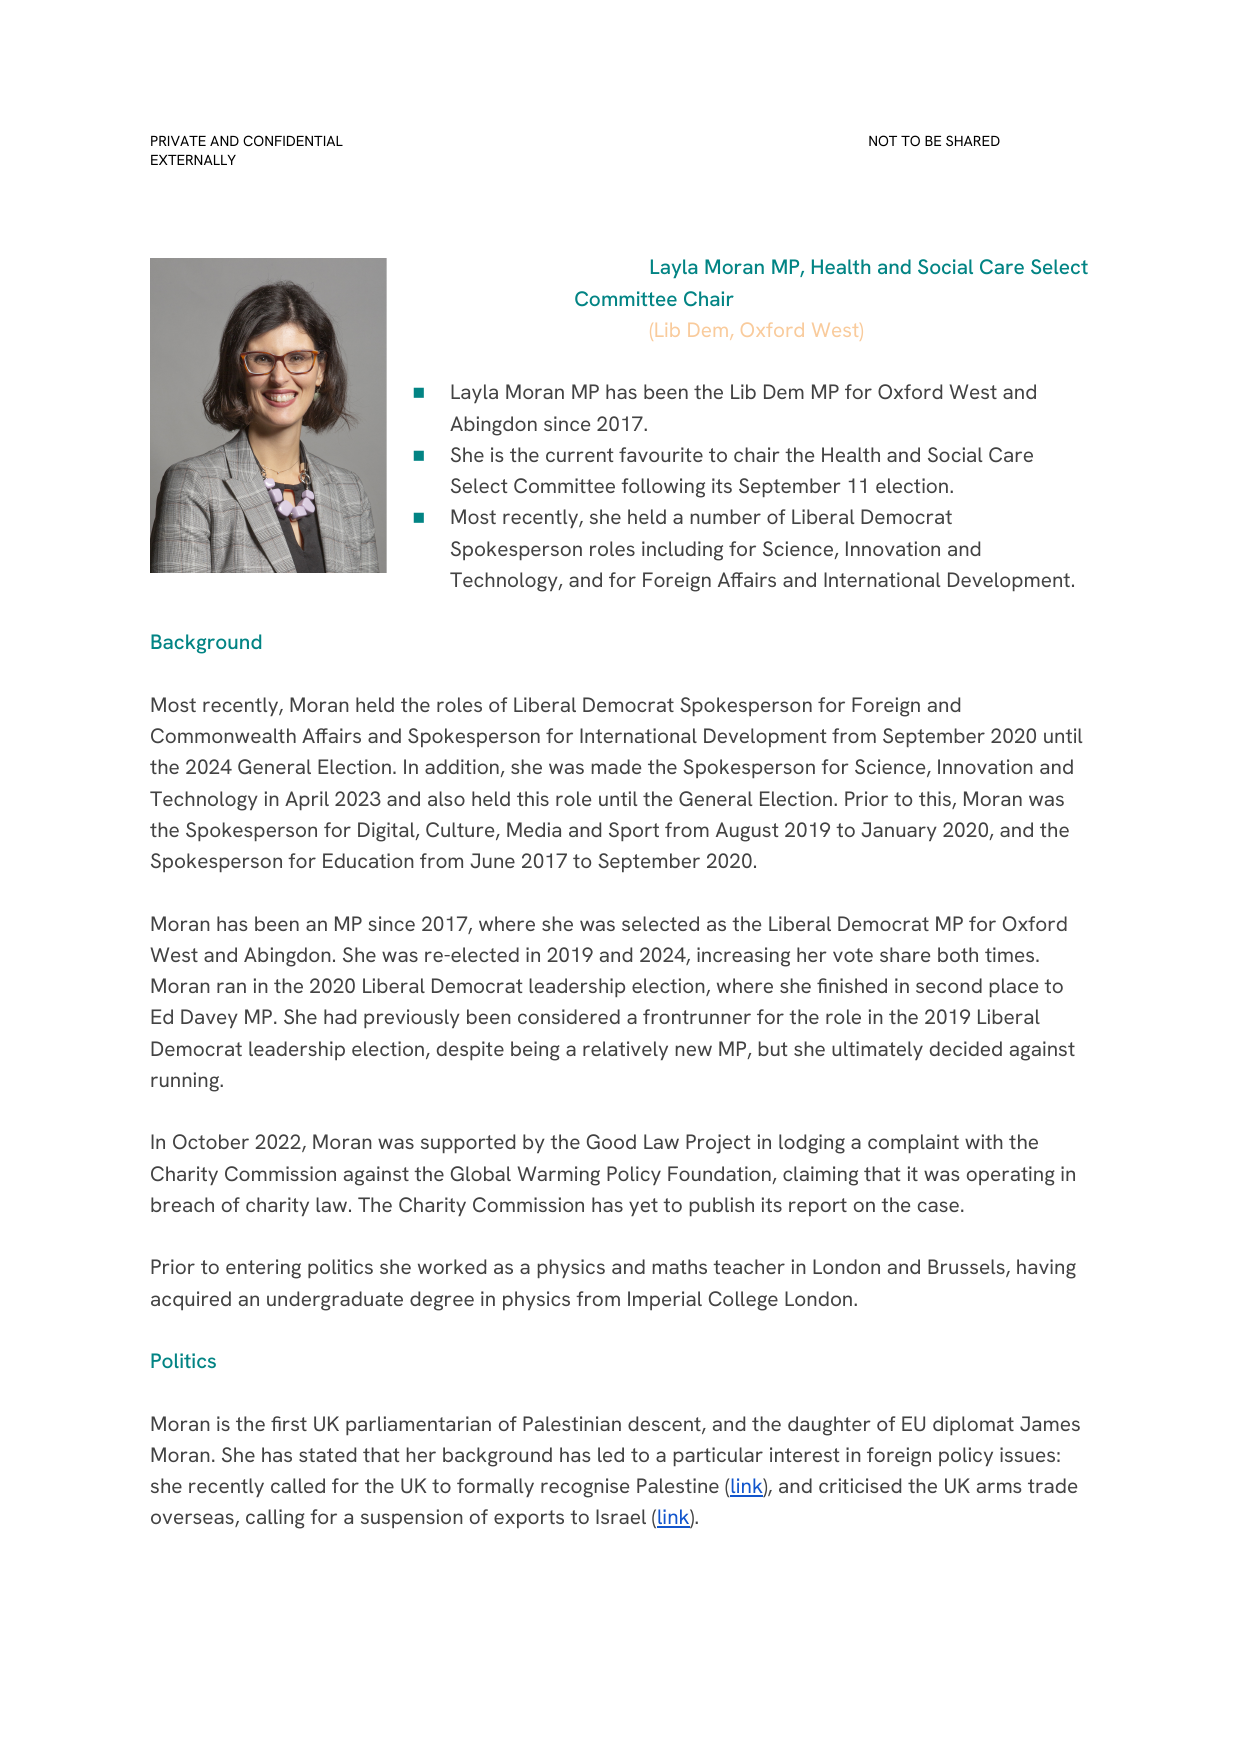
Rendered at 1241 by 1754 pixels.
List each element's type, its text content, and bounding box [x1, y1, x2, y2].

list Layla Moran MP has been the Lib Dem MP for Oxford West and Abingdon since 2017. [412, 379, 1090, 437]
subtitle Politics [150, 1348, 1090, 1375]
list She is the current favourite to chair the Health and Social Care Select Committee following its September 11 election. [412, 441, 1090, 500]
list Most recently, she held a number of Liberal Democrat Spokesperson roles including for Science, Innovation and Technology, and for Foreign Affairs and International Development. [412, 504, 1090, 594]
text Most recently, Moran held the roles of Liberal Democrat Spokesperson for Foreign and Commonwealth Affairs and Spokesperson for International Development from September 2020 until the 2024 General Election. In addition, she was made the Spokesperson for Science, Innovation and Technology in April 2023 and also held this role until the General Election. Prior to this, Moran was the Spokesperson for Digital, Culture, Media and Sport from August 2019 to January 2020, and the Spokesperson for Education from June 2017 to September 2020. [150, 691, 1090, 875]
text Prior to entering politics she worked as a physics and maths teacher in London and Brussels, having acquired an undergraduate degree in physics from Imperial College London. [150, 1254, 1090, 1312]
text In October 2022, Moran was supported by the Good Law Project in lodging a complaint with the Charity Commission against the Global Warming Policy Foundation, claiming that it was operating in breach of charity law. The Charity Commission has yet to publish its report on the case. [150, 1129, 1090, 1219]
picture [150, 258, 387, 573]
text Moran is the first UK parliamentarian of Palestinian descent, and the daughter of EU diplomat James Moran. She has stated that her background has led to a particular interest in foreign policy issues: she recently called for the UK to formally recognise Palestine (link), and criticised the UK arms trade overseas, calling for a suspension of exports to Israel (link). [150, 1410, 1090, 1531]
subtitle Layla Moran MP, Health and Social Care Select Committee Chair [319, 254, 1090, 312]
text (Lib Dem, Oxford West) [387, 316, 1090, 344]
text Moran has been an MP since 2017, where she was selected as the Liberal Democrat MP for Oxford West and Abingdon. She was re-elected in 2019 and 2024, increasing her vote share both times. Moran ran in the 2020 Liberal Democrat leadership election, where she finished in second place to Ed Davey MP. She had previously been considered a frontrunner for the role in the 2019 Liberal Democrat leadership election, despite being a relatively new MP, but she ultimately decided against running. [150, 910, 1090, 1094]
subtitle Background [150, 629, 1090, 656]
